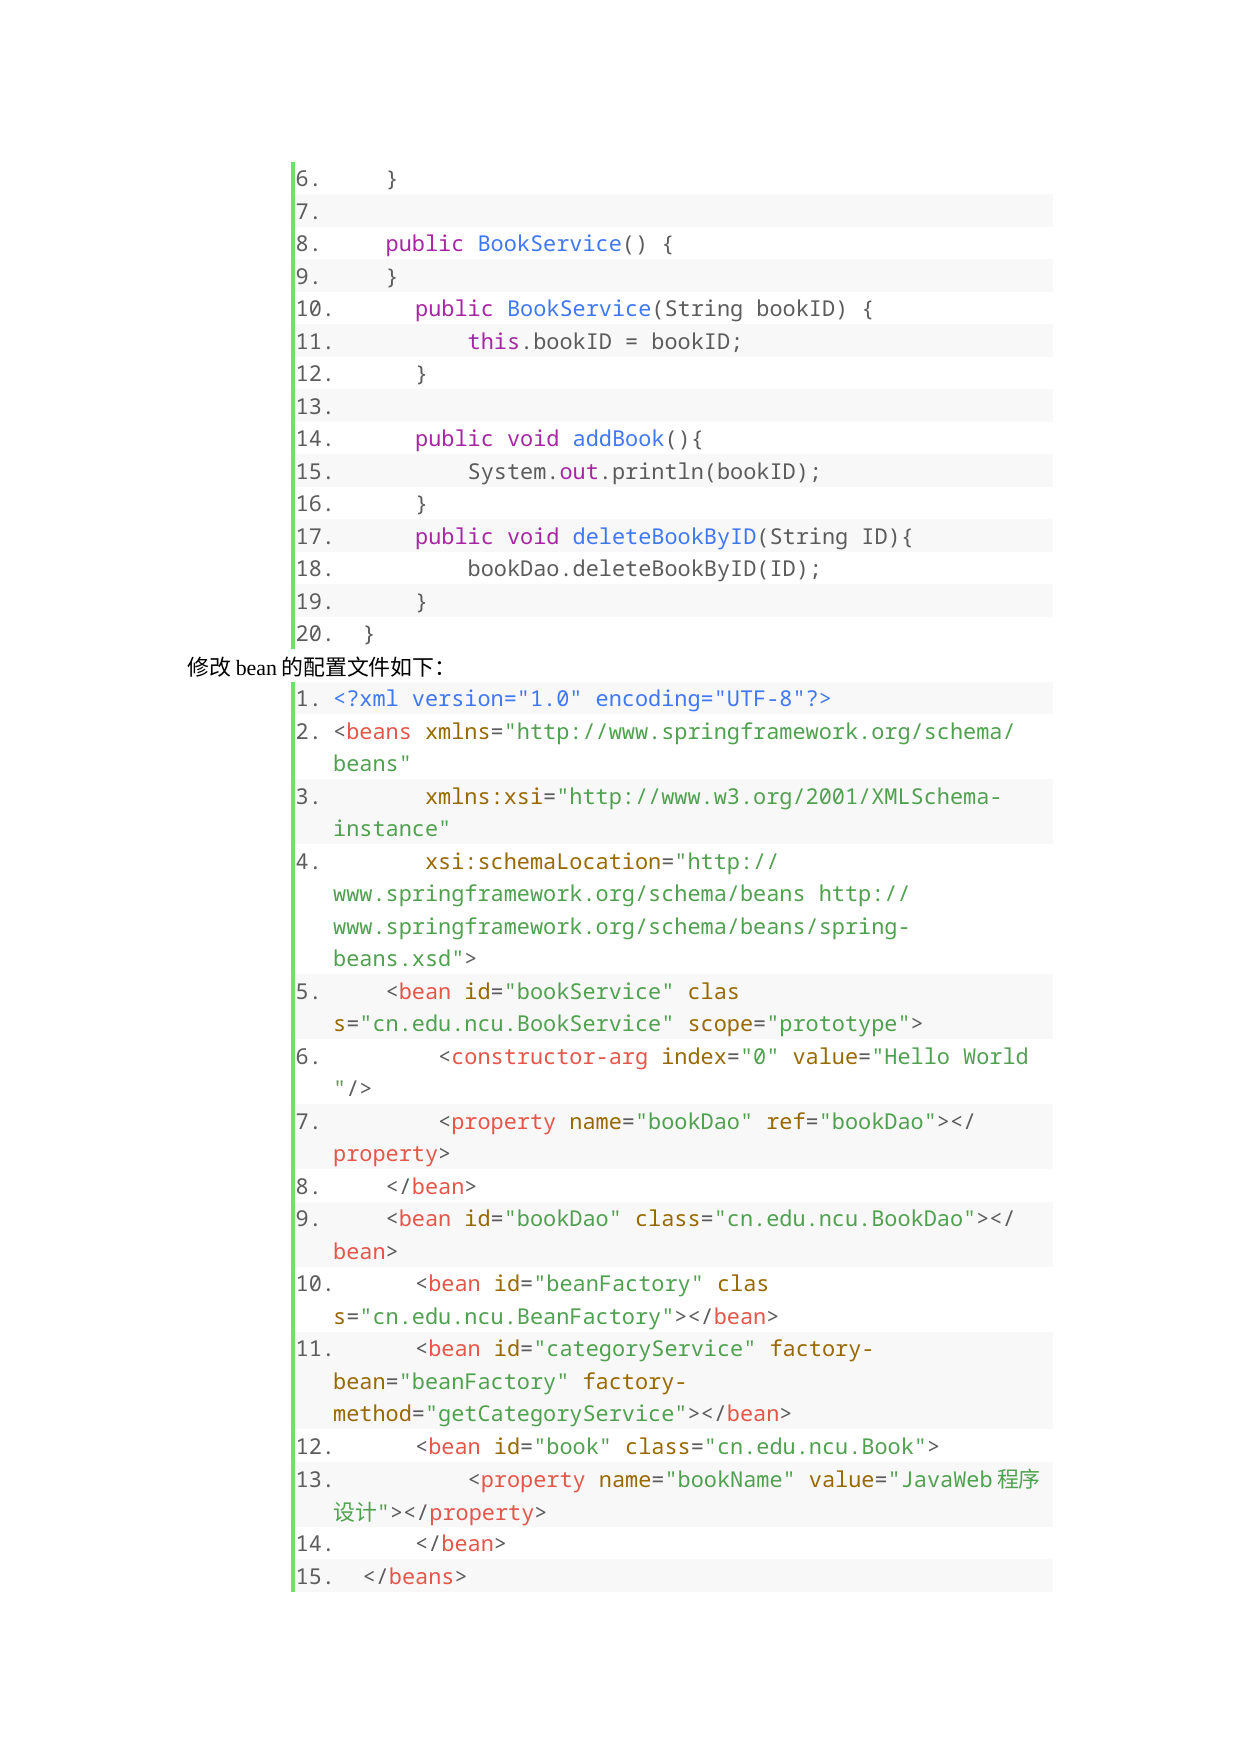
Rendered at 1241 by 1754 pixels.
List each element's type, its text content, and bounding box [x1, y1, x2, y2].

list } [295, 259, 1053, 292]
list <bean id="bookService" class="cn.edu.ncu.BookService" scope="prototype"> [295, 974, 1053, 1039]
list } [295, 617, 1053, 649]
list public void deleteBookByID(String ID){ [295, 519, 1053, 552]
list <constructor-arg index="0" value="Hello World"/> [295, 1039, 1053, 1104]
list public void addBook(){ [295, 422, 1053, 454]
list <bean id="categoryService" factory-bean="beanFactory" factory-method="getCategoryService"></bean> [295, 1332, 1053, 1429]
list } [295, 584, 1053, 617]
list } [295, 162, 1053, 194]
list public BookService() { [295, 227, 1053, 259]
list } [295, 487, 1053, 519]
list <beans xmlns="http://www.springframework.org/schema/beans" [295, 714, 1053, 779]
list } [295, 357, 1053, 389]
list </beans> [295, 1559, 1053, 1592]
text 修改bean的配置文件如下： [187, 649, 1053, 682]
list xmlns:xsi="http://www.w3.org/2001/XMLSchema-instance" [295, 779, 1053, 844]
list bookDao.deleteBookByID(ID); [295, 552, 1053, 584]
list xsi:schemaLocation="http://www.springframework.org/schema/beans http://www.springframework.org/schema/beans/spring-beans.xsd"> [295, 844, 1053, 974]
list System.out.println(bookID); [295, 454, 1053, 487]
list <?xml version="1.0" encoding="UTF-8"?> [295, 682, 1053, 714]
list <bean id="book" class="cn.edu.ncu.Book"> [295, 1429, 1053, 1462]
list <bean id="beanFactory" class="cn.edu.ncu.BeanFactory"></bean> [295, 1267, 1053, 1332]
list </bean> [295, 1169, 1053, 1202]
list <bean id="bookDao" class="cn.edu.ncu.BookDao"></bean> [295, 1202, 1053, 1267]
list this.bookID = bookID; [295, 324, 1053, 357]
list public BookService(String bookID) { [295, 292, 1053, 324]
list <property name="bookName" value="JavaWeb程序设计"></property> [295, 1462, 1053, 1527]
list </bean> [295, 1527, 1053, 1559]
list <property name="bookDao" ref="bookDao"></property> [295, 1104, 1053, 1169]
